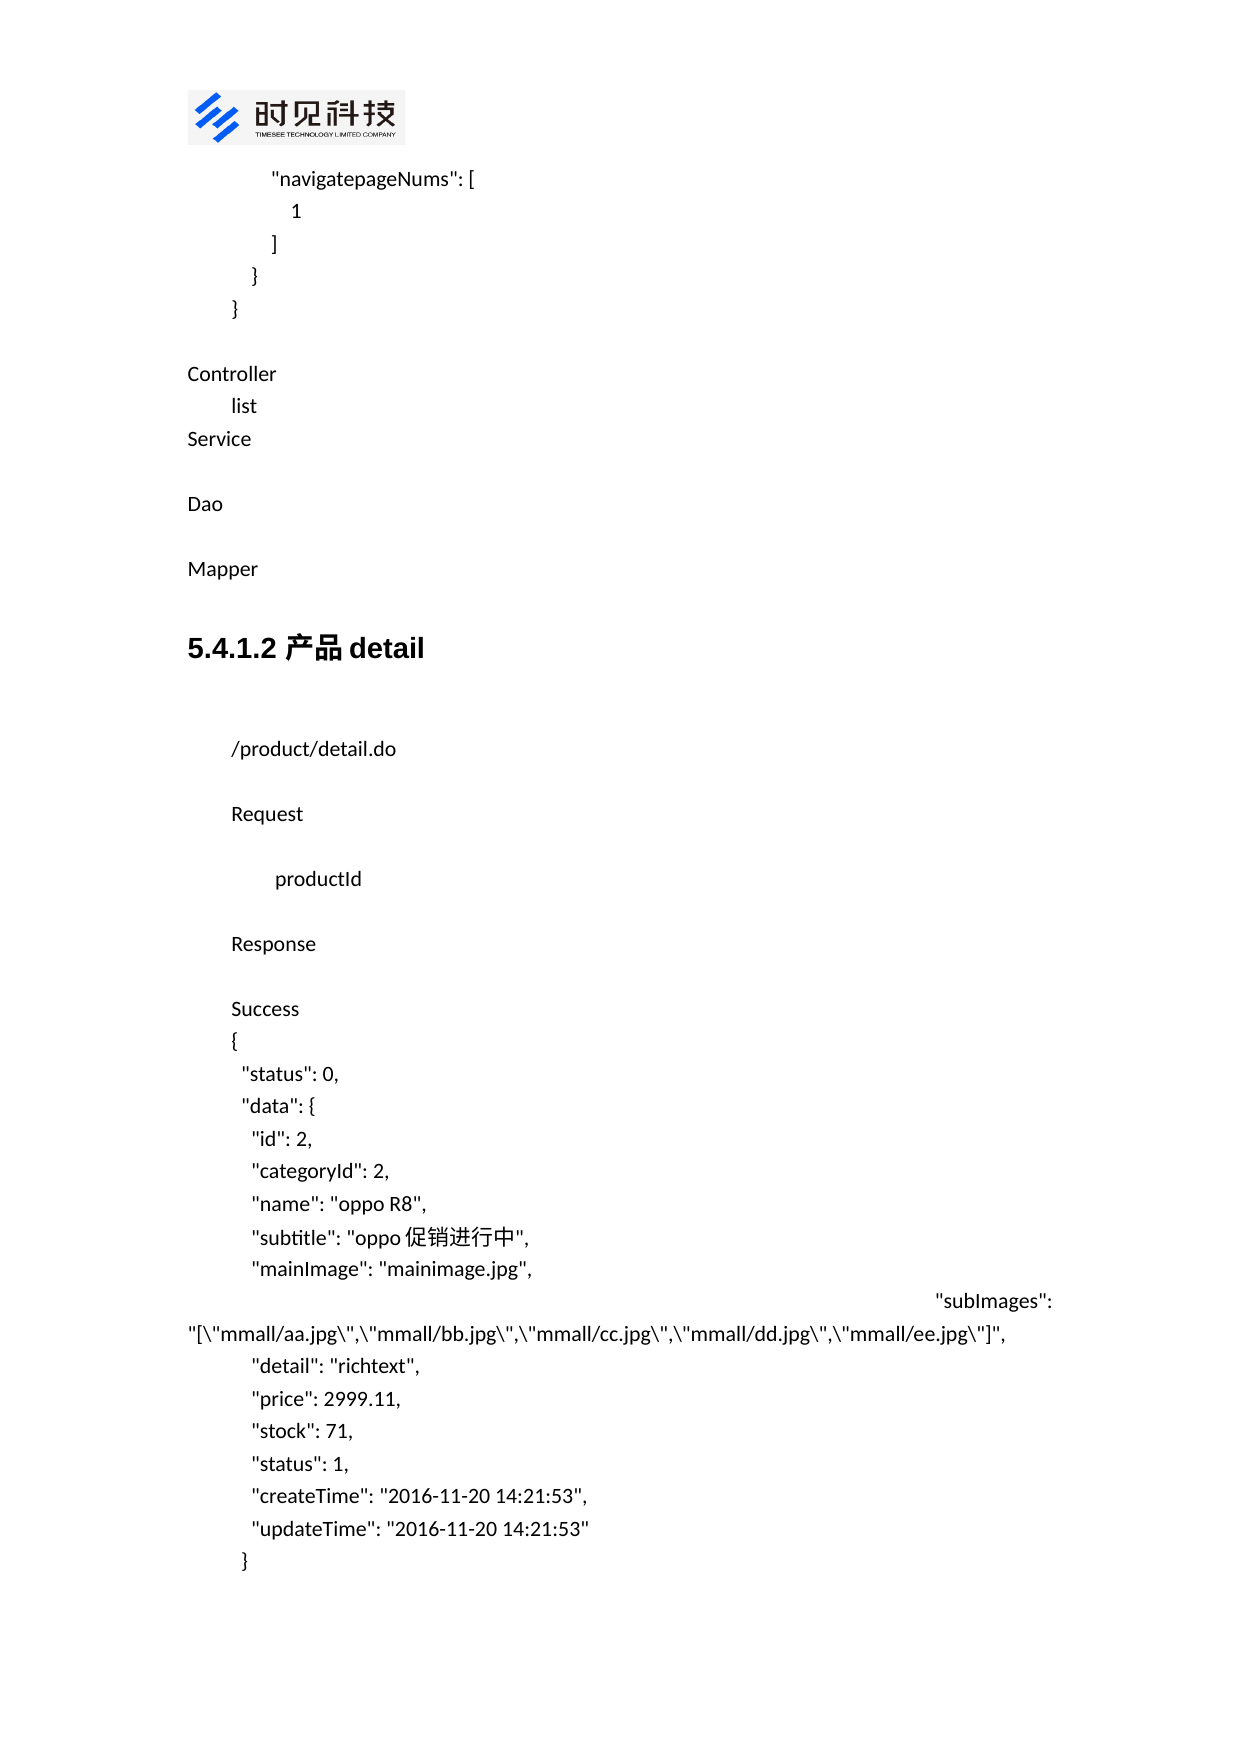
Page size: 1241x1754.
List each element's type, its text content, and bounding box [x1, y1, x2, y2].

picture [187, 90, 406, 145]
text list [187, 389, 1053, 422]
text Request [187, 797, 1053, 829]
text Success [187, 992, 1053, 1024]
text } [187, 1544, 1053, 1577]
text productId [231, 862, 1053, 894]
text "subImages": "[\"mmall/aa.jpg\",\"mmall/bb.jpg\",\"mmall/cc.jpg\",\"mmall/dd.jpg\",\"mmall/ee.jpg\"]", [187, 1284, 1053, 1349]
text "status": 0, [187, 1057, 1053, 1089]
text "data": { [187, 1089, 1053, 1122]
text /product/detail.do [187, 732, 1053, 764]
text "price": 2999.11, [187, 1382, 1053, 1414]
text "stock": 71, [187, 1414, 1053, 1447]
text "updateTime": "2016-11-20 14:21:53" [187, 1512, 1053, 1544]
text } [187, 292, 1053, 324]
text Service [187, 422, 1053, 454]
text "detail": "richtext", [187, 1349, 1053, 1382]
text "subtitle": "oppo促销进行中", [187, 1219, 1053, 1252]
text 1 [187, 194, 1053, 227]
text "name": "oppo R8", [187, 1187, 1053, 1219]
text "id": 2, [187, 1122, 1053, 1154]
text Dao [187, 487, 1053, 519]
text { [187, 1024, 1053, 1057]
text Controller [187, 357, 1053, 389]
text "categoryId": 2, [187, 1154, 1053, 1187]
text Response [187, 927, 1053, 959]
subtitle 5.4.1.2 产品detail [187, 614, 1053, 679]
text } [187, 259, 1053, 292]
text ] [187, 227, 1053, 259]
text "navigatepageNums": [ [187, 162, 1053, 194]
text "createTime": "2016-11-20 14:21:53", [187, 1479, 1053, 1512]
text "mainImage": "mainimage.jpg", [187, 1252, 1053, 1284]
text "status": 1, [187, 1447, 1053, 1479]
text Mapper [187, 552, 1053, 584]
